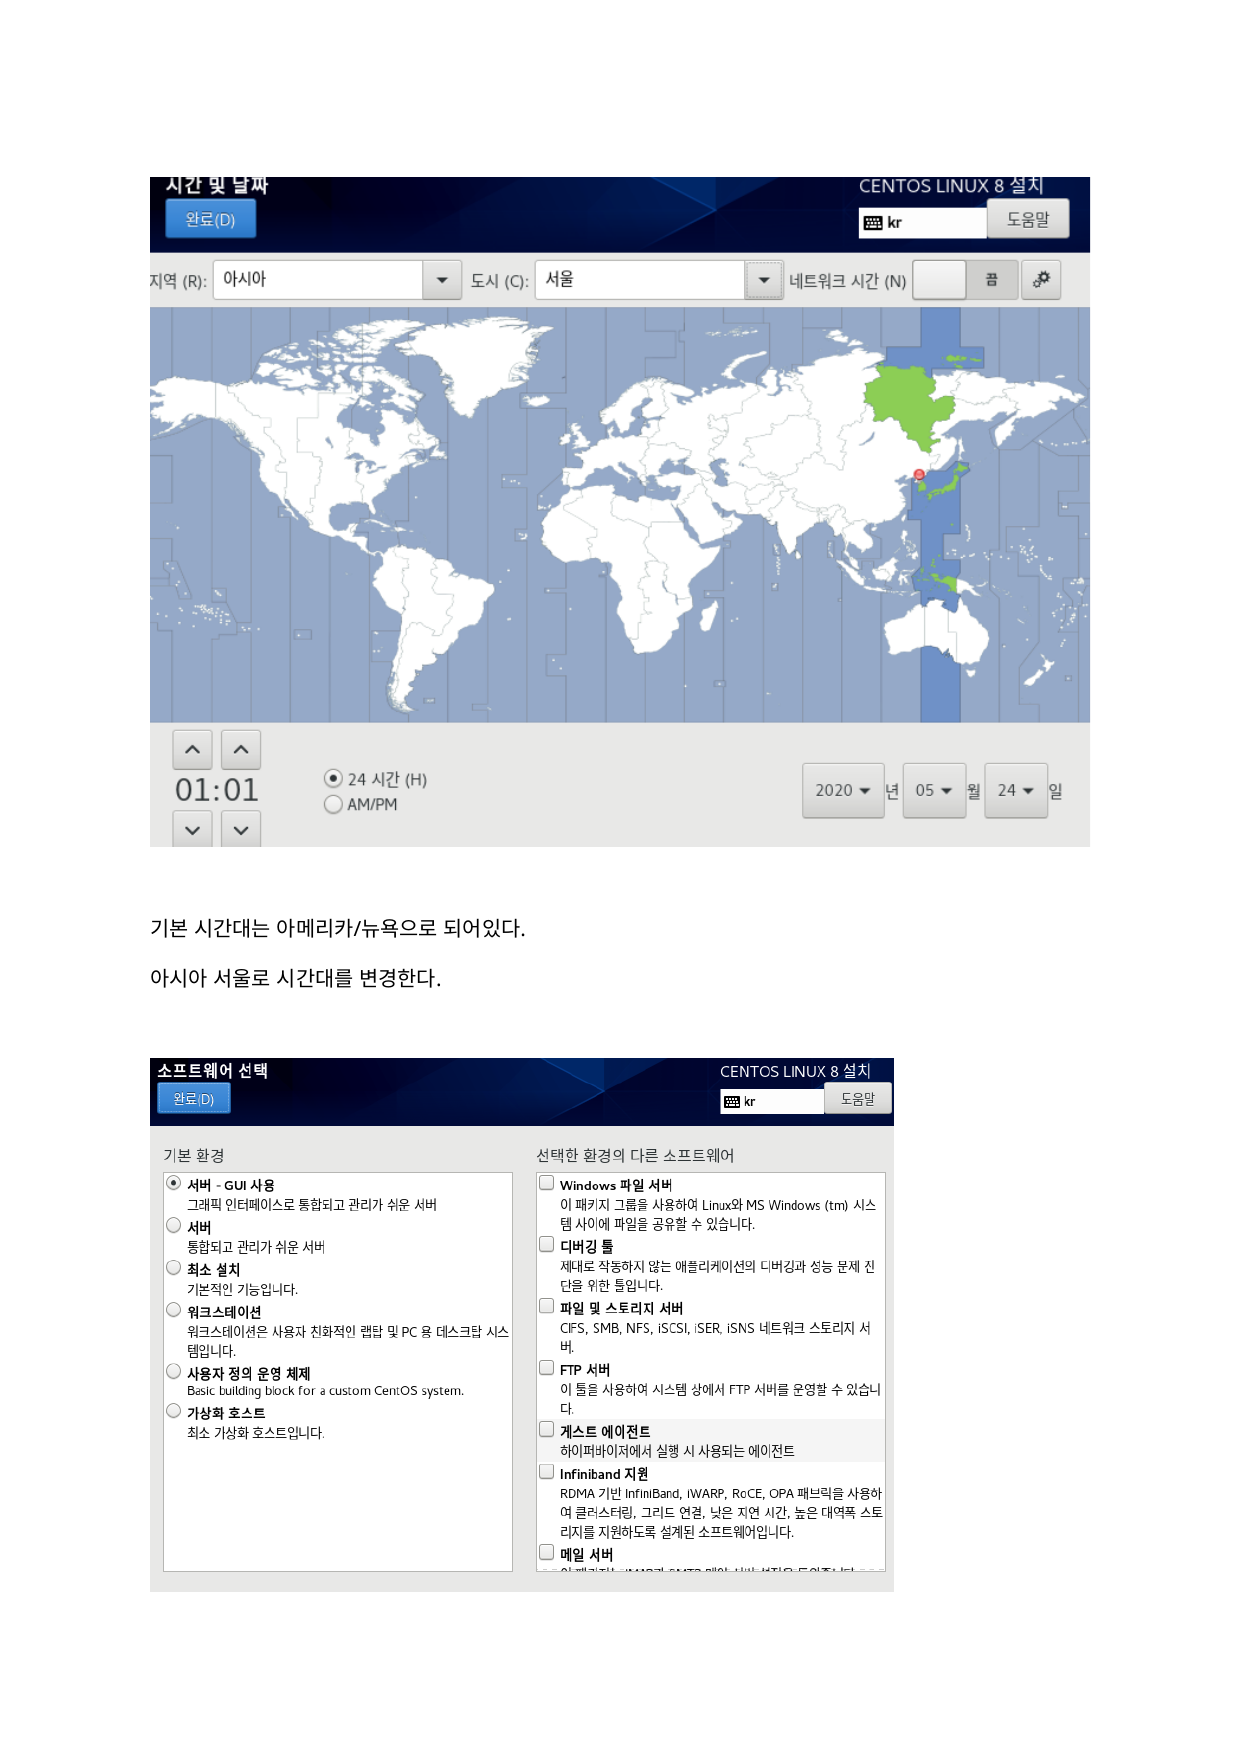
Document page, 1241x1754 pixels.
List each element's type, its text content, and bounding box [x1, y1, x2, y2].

text 기본 시간대는 아메리카/뉴욕으로 되어있다. [150, 913, 1090, 943]
picture [150, 1058, 894, 1592]
text 아시아 서울로 시간대를 변경한다. [150, 962, 1090, 992]
picture [150, 177, 1091, 847]
